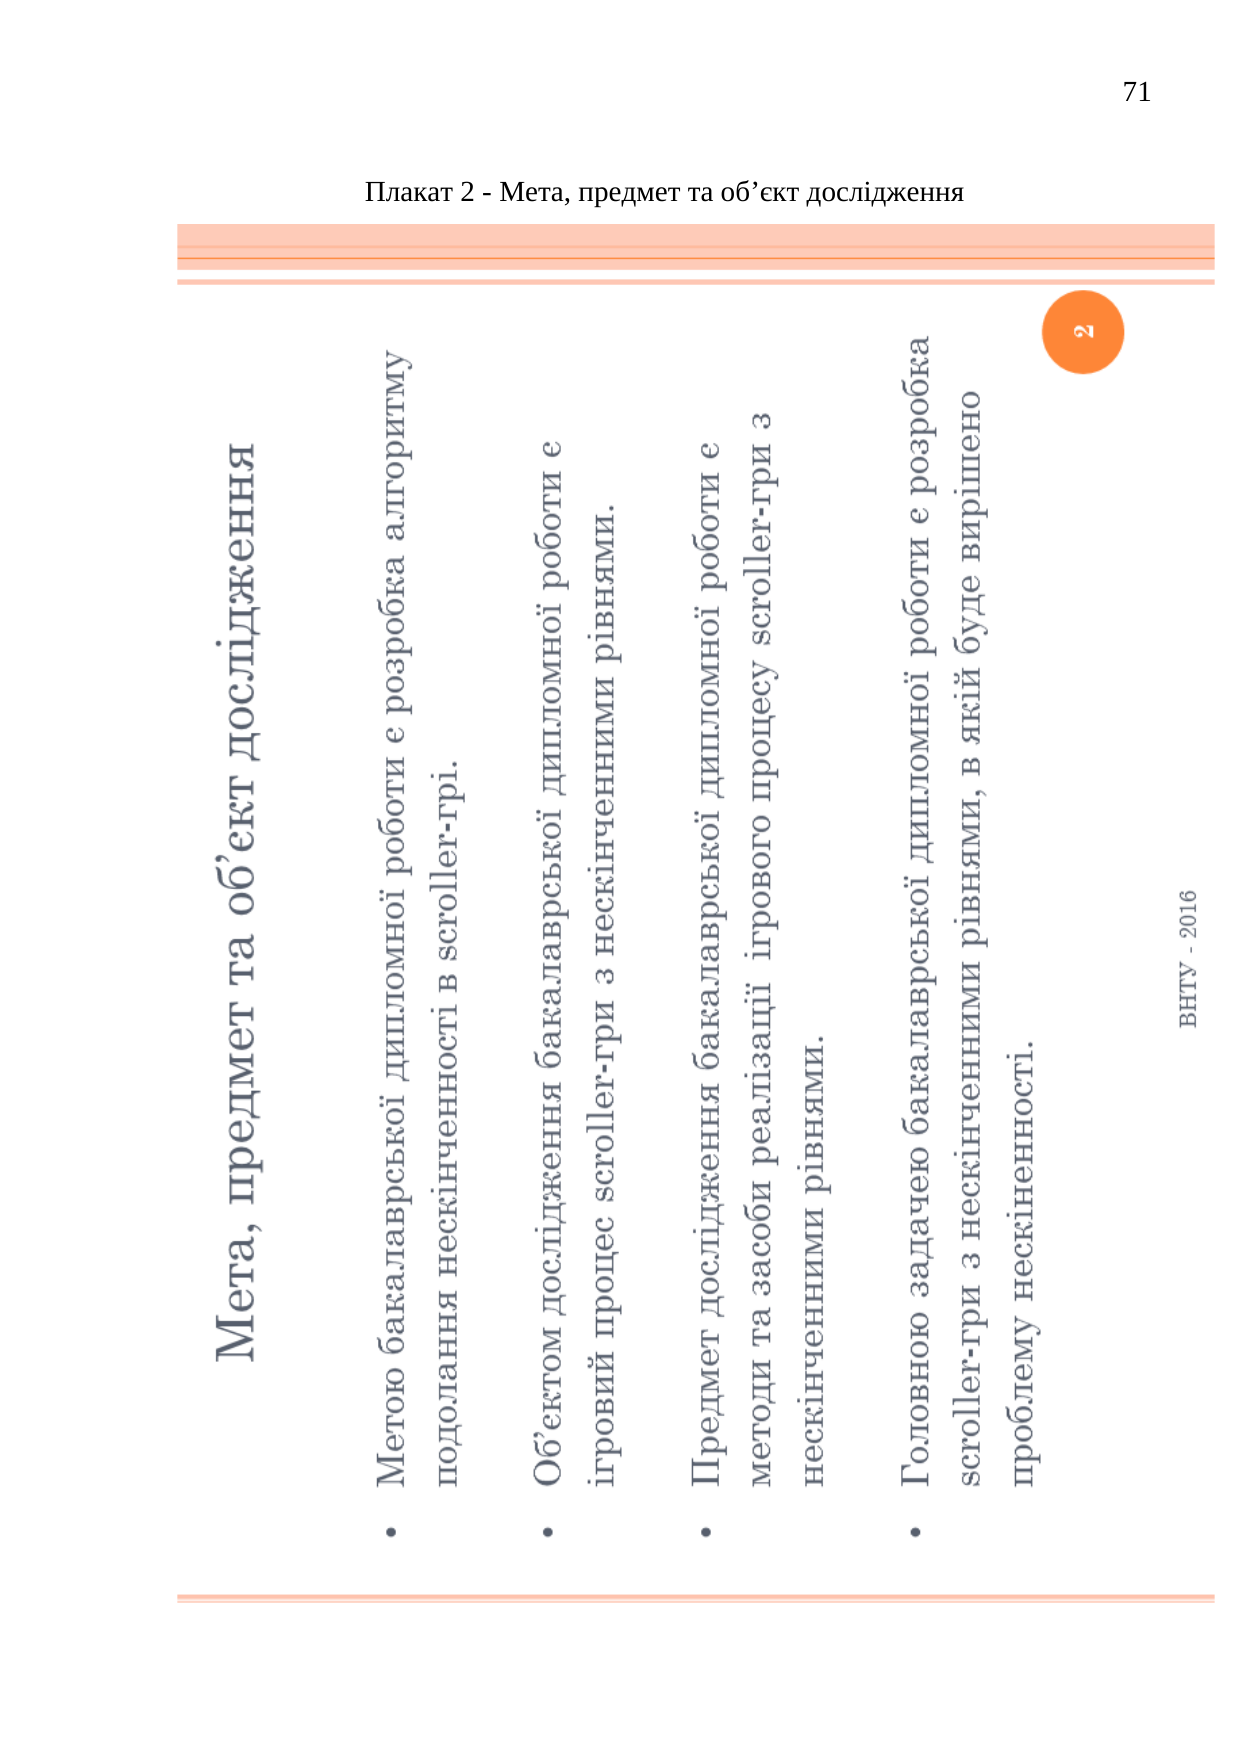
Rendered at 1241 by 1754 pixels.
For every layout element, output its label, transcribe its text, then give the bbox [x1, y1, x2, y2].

text Плакат 2 - Мета, предмет та об’єкт дослідження [177, 174, 1152, 208]
picture [177, 224, 1215, 1611]
